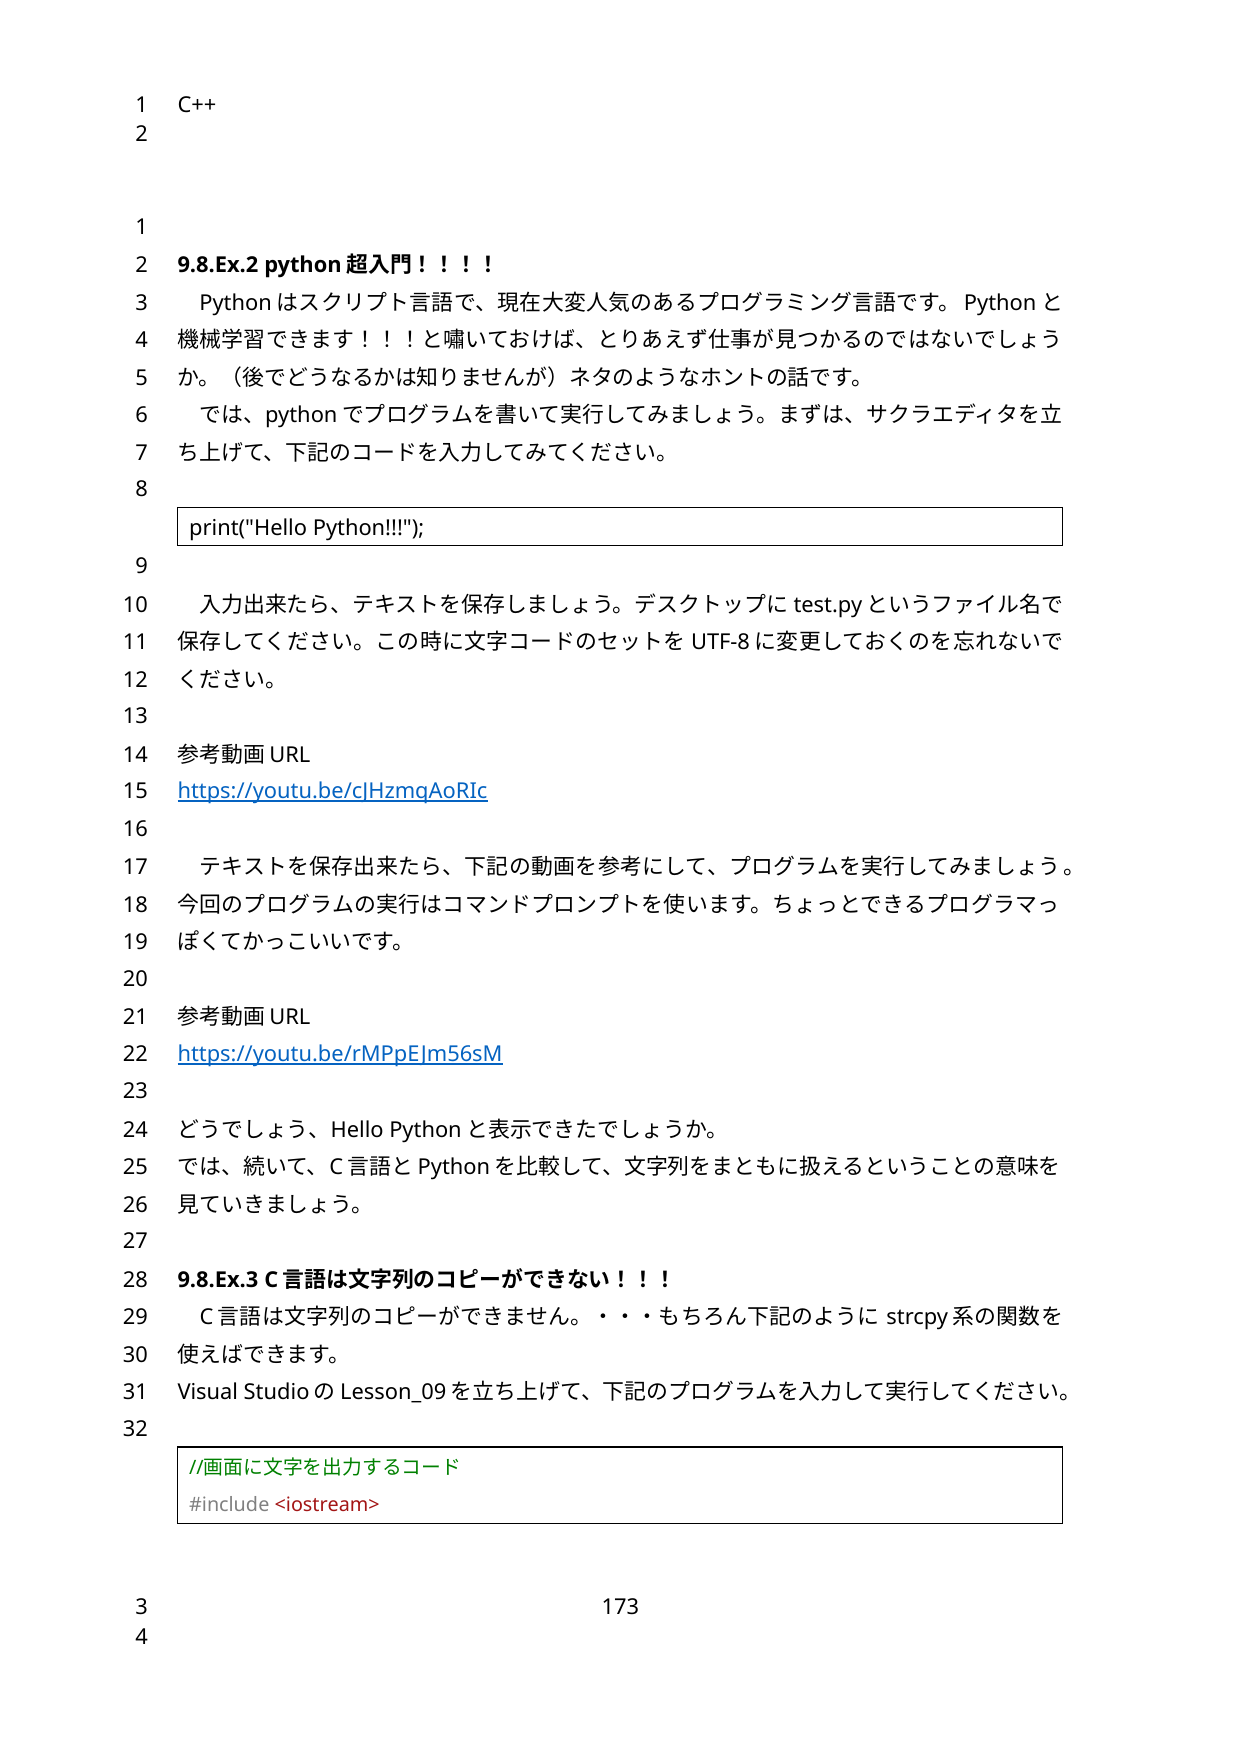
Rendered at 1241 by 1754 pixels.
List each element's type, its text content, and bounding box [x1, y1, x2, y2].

table_header print("Hello Python!!!"); [178, 508, 1062, 545]
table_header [178, 1448, 1062, 1522]
text 参考動画URL [177, 734, 1063, 771]
text Visual StudioのLesson_09を立ち上げて、下記のプログラムを入力して実行してください。 [177, 1371, 1063, 1409]
text 9.8.Ex.2 python超入門！！！！ [177, 244, 1063, 282]
text C言語は文字列のコピーができません。・・・もちろん下記のようにstrcpy系の関数を使えばできます。 [177, 1296, 1063, 1371]
text Pythonはスクリプト言語で、現在大変人気のあるプログラミング言語です。Pythonと機械学習できます！！！と嘯いておけば、とりあえず仕事が見つかるのではないでしょうか。（後でどうなるかは知りませんが）ネタのようなホントの話です。 [177, 282, 1063, 394]
text では、続いて、C言語とPythonを比較して、文字列をまともに扱えるということの意味を見ていきましょう。 [177, 1146, 1063, 1221]
text では、pythonでプログラムを書いて実行してみましょう。まずは、サクラエディタを立ち上げて、下記のコードを入力してみてください。 [177, 394, 1063, 469]
text どうでしょう、Hello Pythonと表示できたでしょうか。 [177, 1109, 1063, 1146]
text 入力出来たら、テキストを保存しましょう。デスクトップにtest.pyというファイル名で保存してください。この時に文字コードのセットをUTF-8に変更しておくのを忘れないでください。 [177, 584, 1063, 696]
text 参考動画URL [177, 996, 1063, 1034]
text https://youtu.be/rMPpEJm56sM [177, 1034, 1063, 1071]
text https://youtu.be/cJHzmqAoRIc [177, 771, 1063, 809]
text 9.8.Ex.3 C言語は文字列のコピーができない！！！ [177, 1259, 1063, 1296]
text テキストを保存出来たら、下記の動画を参考にして、プログラムを実行してみましょう。今回のプログラムの実行はコマンドプロンプトを使います。ちょっとできるプログラマっぽくてかっこいいです。 [177, 846, 1063, 959]
